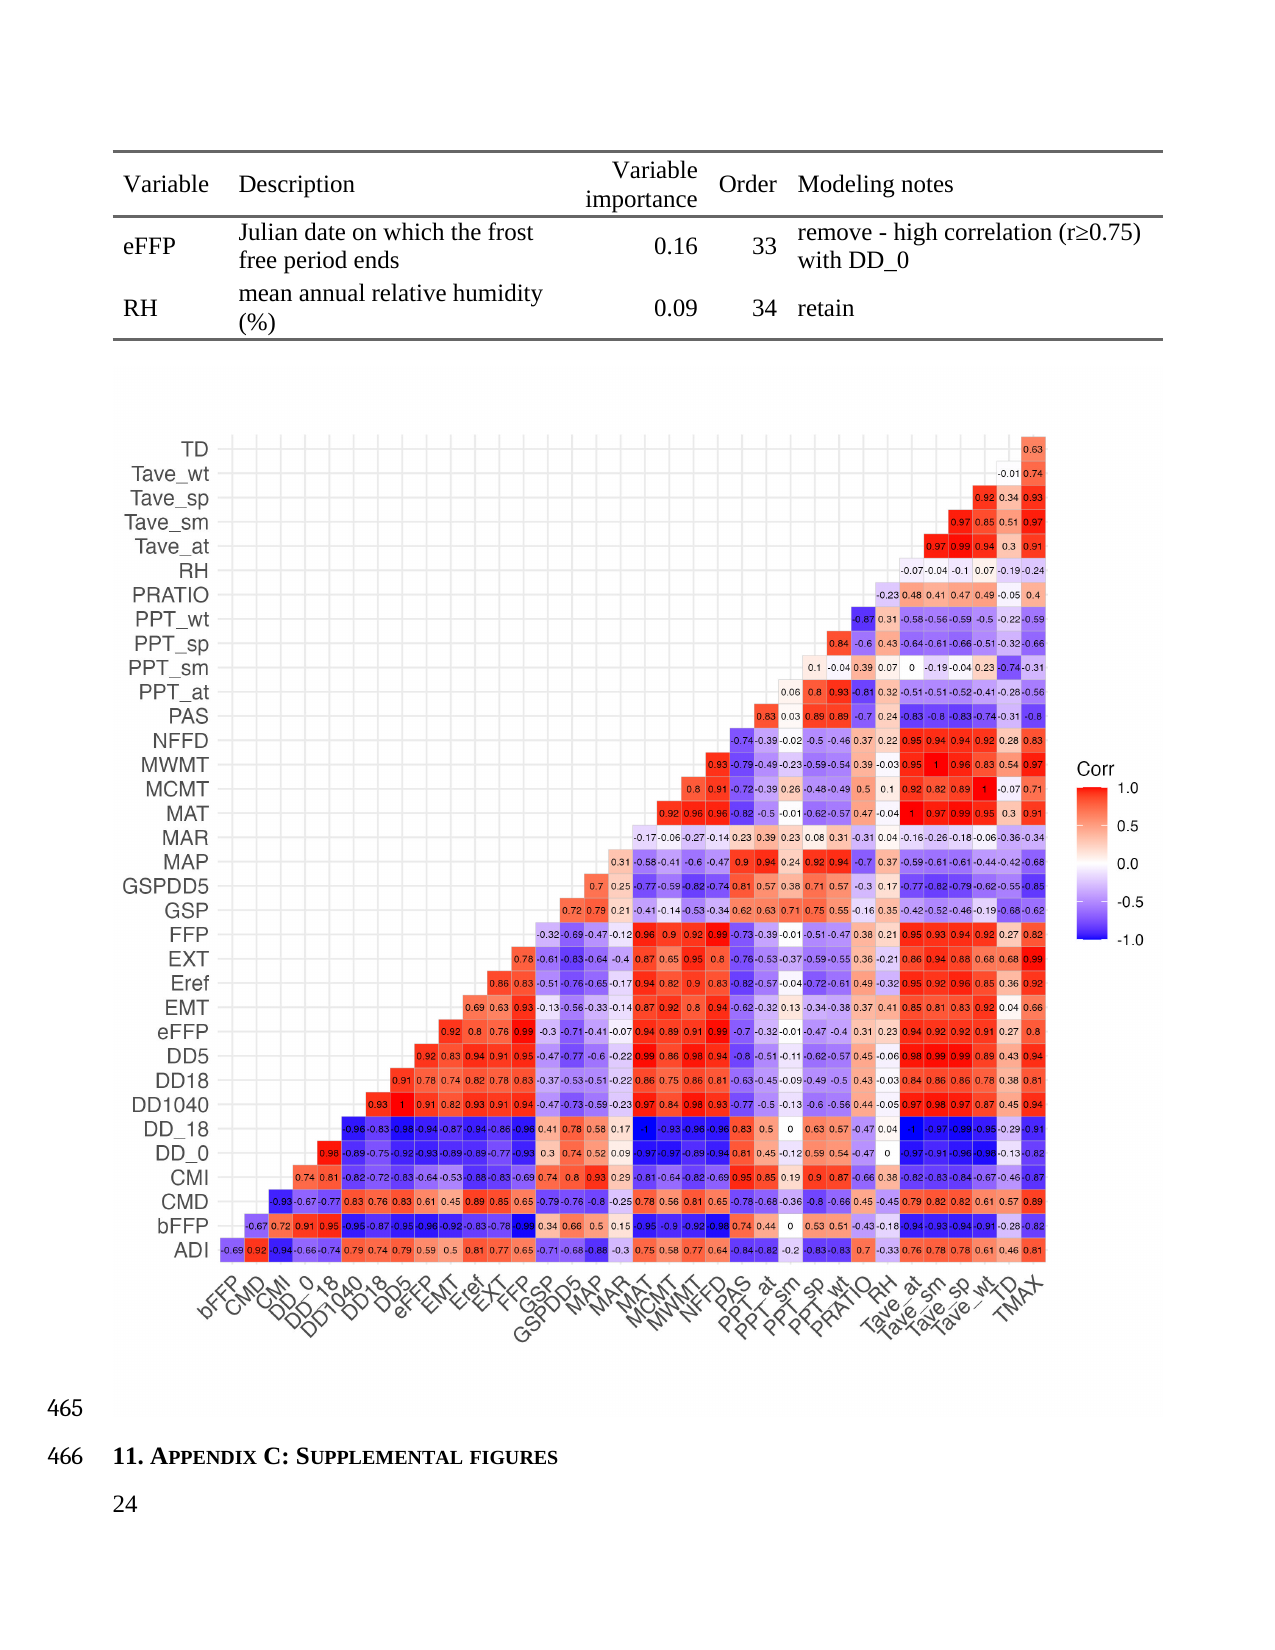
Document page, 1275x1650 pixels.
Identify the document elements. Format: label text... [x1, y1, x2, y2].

subtitle Appendix C: Supplemental figures [112, 1441, 1162, 1470]
table_cell retain [787, 276, 1162, 338]
table_cell 0.16 [559, 218, 708, 276]
table_header Order [708, 153, 787, 215]
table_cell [787, 218, 1162, 276]
table_cell 34 [708, 276, 787, 338]
table_header Variable [113, 153, 228, 215]
table_cell 0.09 [559, 276, 708, 338]
table_header Variable importance [559, 153, 708, 215]
table_header Modeling notes [787, 153, 1162, 215]
table_cell eFFP [113, 218, 228, 276]
table_header Description [228, 153, 559, 215]
table_cell Julian date on which the frost free period ends [228, 218, 559, 276]
table_cell RH [113, 276, 228, 338]
table_cell mean annual relative humidity (%) [228, 276, 559, 338]
table_cell 33 [708, 218, 787, 276]
picture [112, 366, 1163, 1417]
